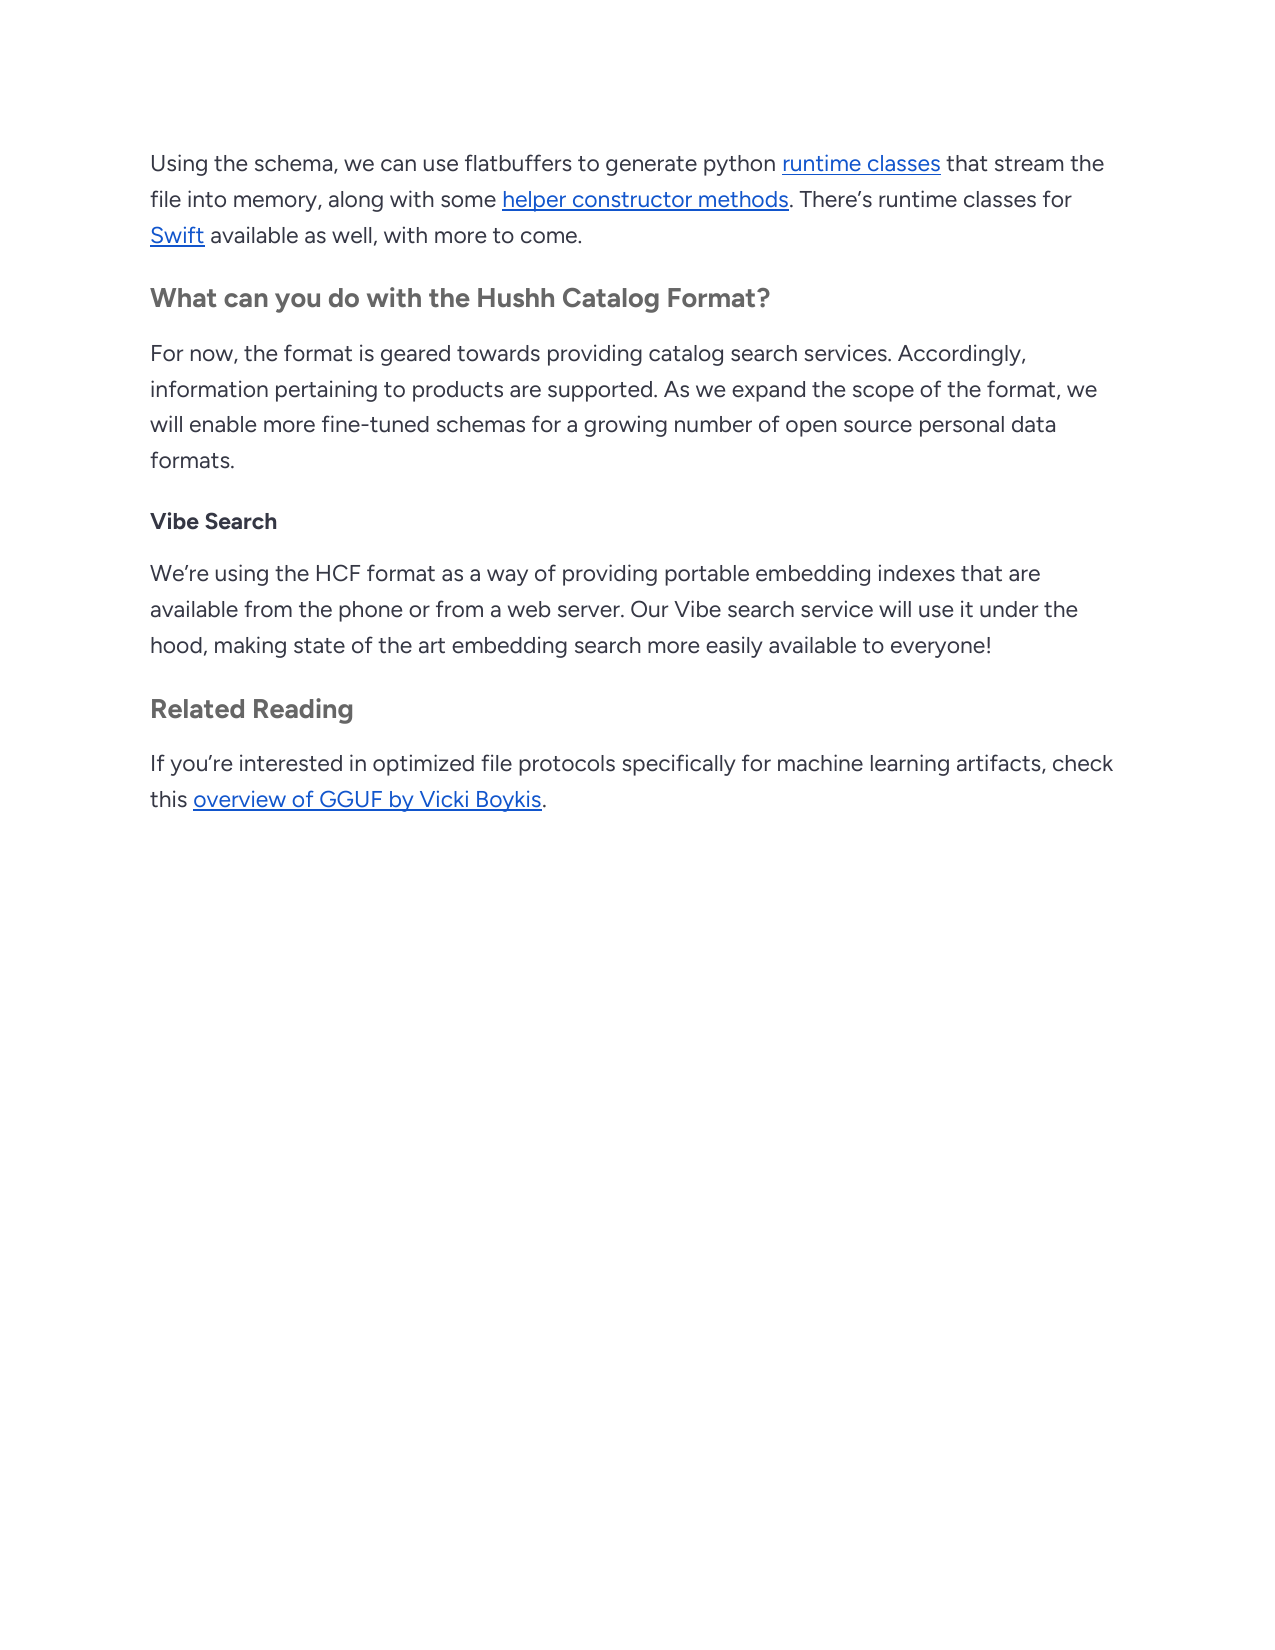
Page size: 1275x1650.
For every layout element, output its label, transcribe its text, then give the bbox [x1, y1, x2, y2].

text For now, the format is geared towards providing catalog search services. Accordingly, information pertaining to products are supported. As we expand the scope of the format, we will enable more fine-tuned schemas for a growing number of open source personal data formats. [150, 340, 1125, 474]
subtitle Related Reading [150, 692, 1125, 725]
text We’re using the HCF format as a way of providing portable embedding indexes that are available from the phone or from a web server. Our Vibe search service will use it under the hood, making state of the art embedding search more easily available to everyone! [150, 560, 1125, 659]
text Using the schema, we can use flatbuffers to generate python runtime classes that stream the file into memory, along with some helper constructor methods. There’s runtime classes for Swift available as well, with more to come. [150, 150, 1125, 249]
subtitle What can you do with the Hushh Catalog Format? [150, 282, 1125, 315]
subtitle Vibe Search [150, 508, 1125, 535]
text If you’re interested in optimized file protocols specifically for machine learning artifacts, check this overview of GGUF by Vicki Boykis. [150, 750, 1125, 813]
